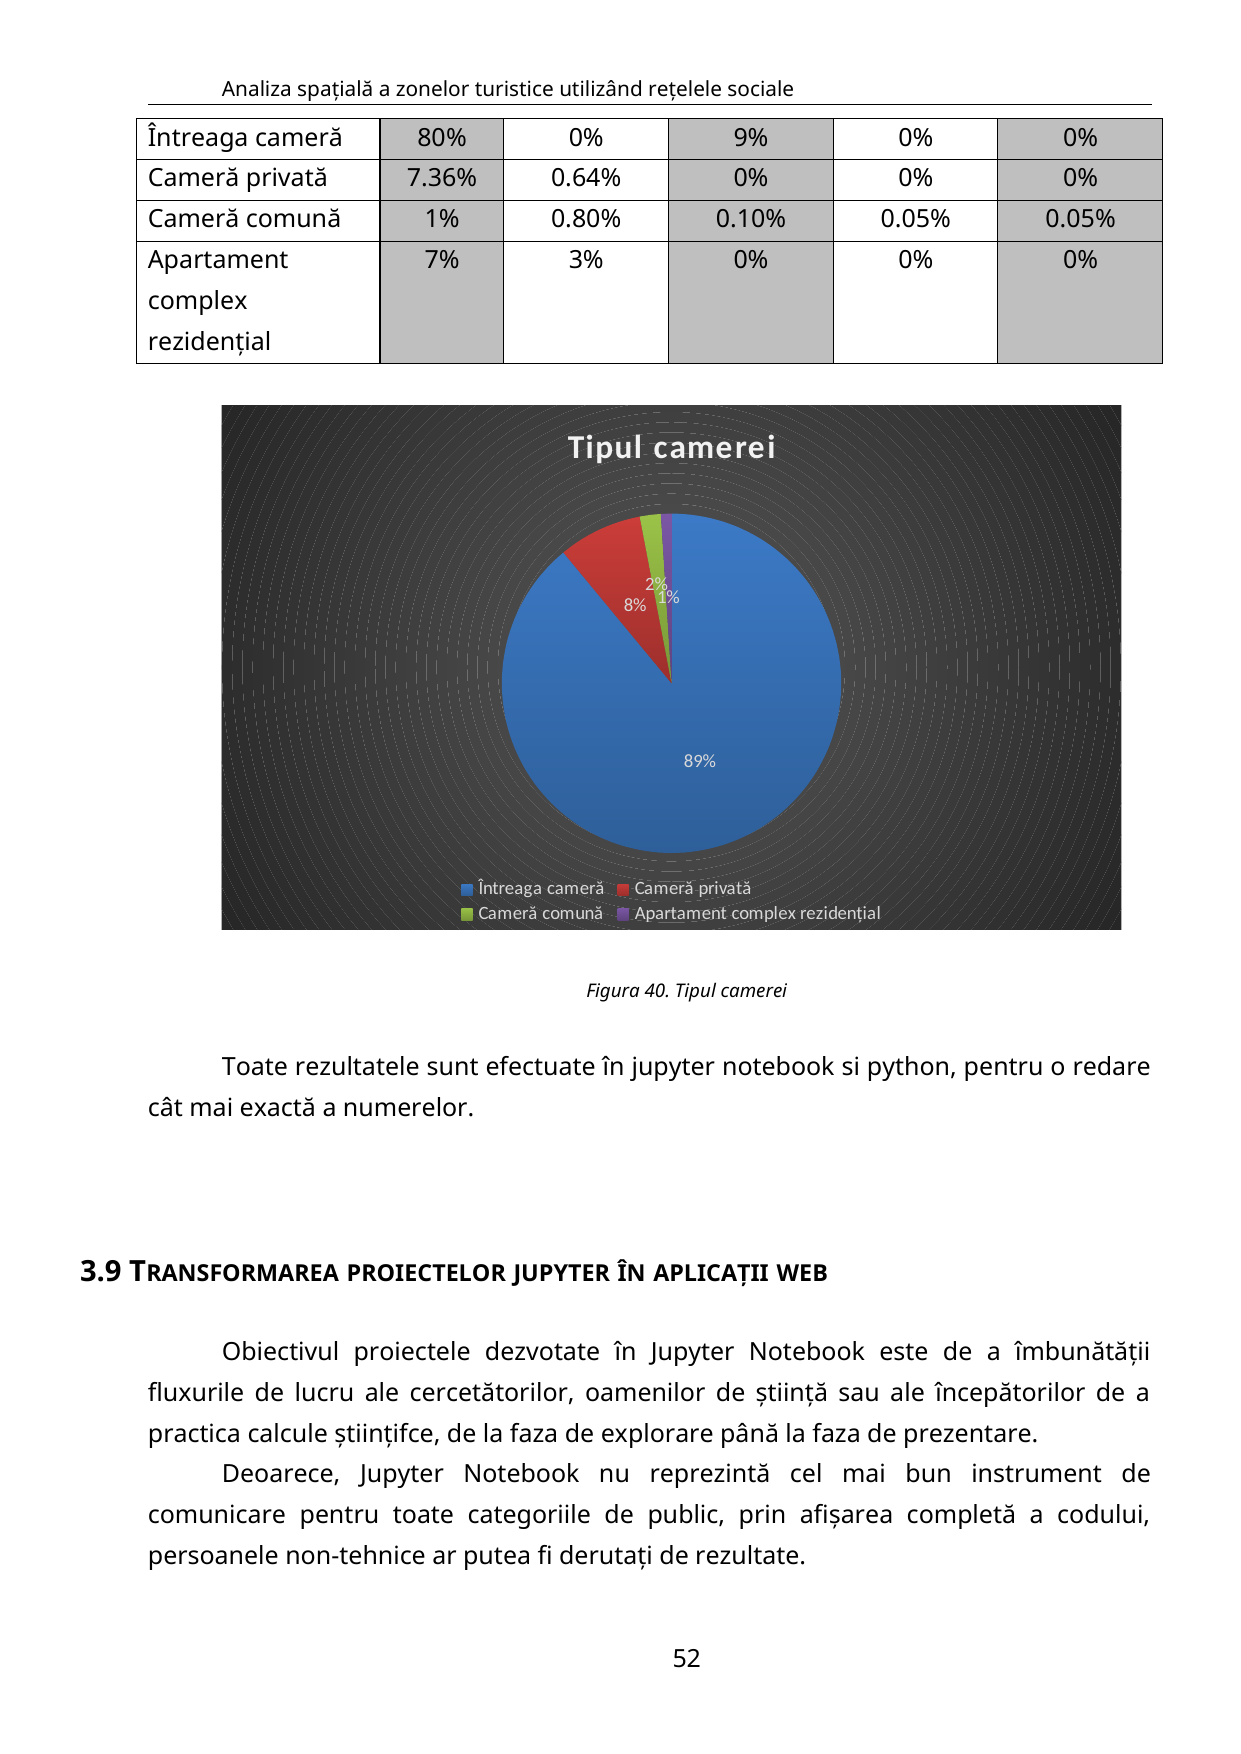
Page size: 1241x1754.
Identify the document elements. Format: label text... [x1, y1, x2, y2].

table_cell 1% [381, 201, 503, 241]
table_cell 0.80% [504, 201, 668, 241]
table_cell 0% [834, 160, 997, 200]
table_cell 0.05% [834, 201, 997, 241]
table_cell 0% [834, 242, 997, 363]
table_cell Cameră comună [137, 201, 379, 241]
table_cell 0% [504, 119, 668, 159]
table_cell 0% [998, 242, 1162, 363]
table_cell 3% [504, 242, 668, 363]
table_cell 7.36% [381, 160, 503, 200]
text Toate rezultatele sunt efectuate în jupyter notebook si python, pentru o redare cât mai exactă a numerelor. [148, 1049, 1152, 1124]
table_cell Apartament complex rezidențial [137, 242, 379, 363]
table_cell 0.10% [669, 201, 833, 241]
table_cell Întreaga cameră [137, 119, 379, 159]
table_cell 0.64% [504, 160, 668, 200]
text Deoarece, Jupyter Notebook nu reprezintă cel mai bun instrument de comunicare pentru toate categoriile de public, prin afișarea completă a codului, persoanele non-tehnice ar putea fi derutați de rezultate. [148, 1456, 1152, 1572]
text Obiectivul proiectele dezvotate în Jupyter Notebook este de a îmbunătății fluxurile de lucru ale cercetătorilor, oamenilor de știință sau ale începătorilor de a practica calcule științifce, de la faza de explorare până la faza de prezentare. [148, 1333, 1152, 1449]
table_cell 0% [998, 160, 1162, 200]
table_cell 0.05% [998, 201, 1162, 241]
table_cell 9% [669, 119, 833, 159]
table_cell Cameră privată [137, 160, 379, 200]
text Figura 40. Tipul camerei [148, 978, 1152, 1003]
table_cell 0% [998, 119, 1162, 159]
table_cell 0% [669, 242, 833, 363]
table_cell 7% [381, 242, 503, 363]
table_cell 0% [834, 119, 997, 159]
subtitle 3.9 Transformarea proiectelor jupyter în aplicații web [80, 1250, 1152, 1289]
table_cell 0% [669, 160, 833, 200]
table_cell 80% [381, 119, 503, 159]
